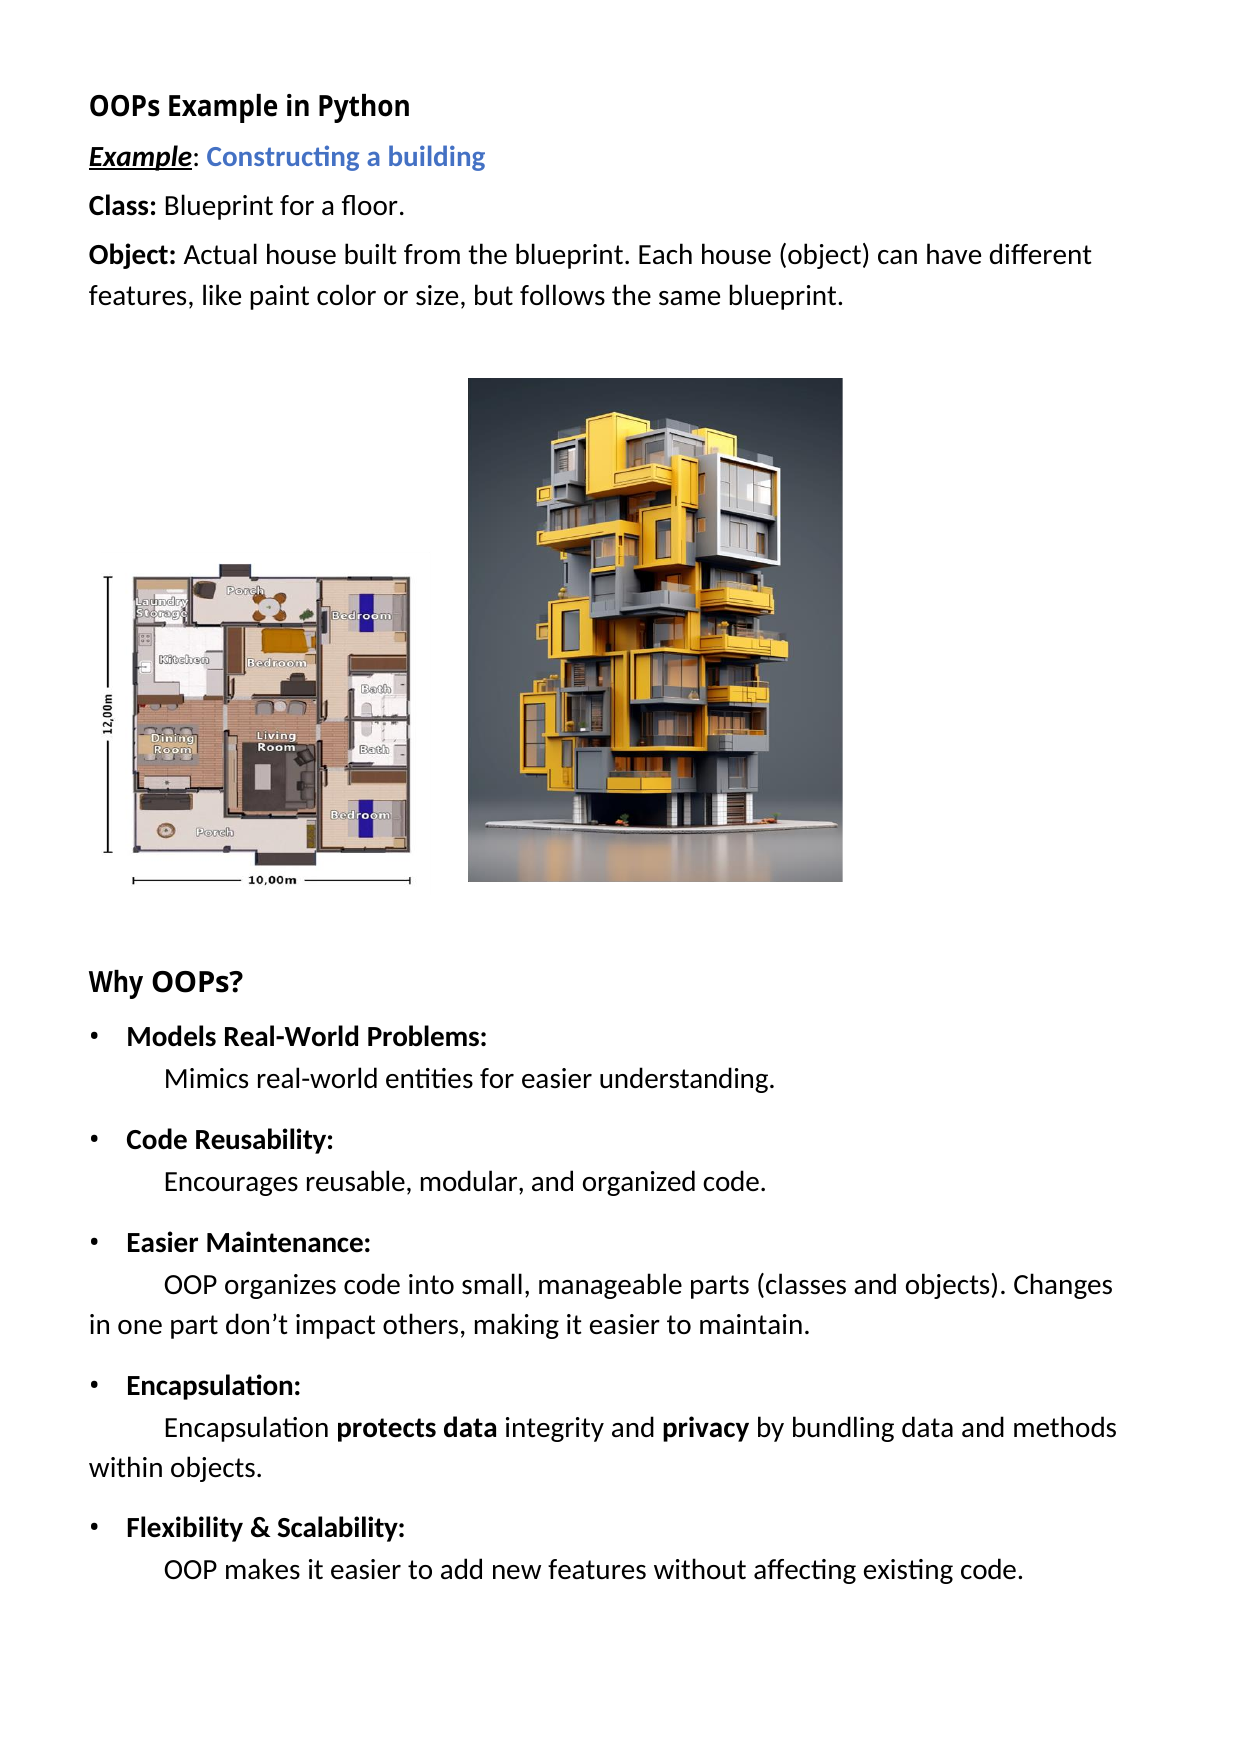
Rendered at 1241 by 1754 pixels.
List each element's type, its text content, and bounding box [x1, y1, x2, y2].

text OOPs Example in Python Example: Constructing a building Class: Blueprint for a floor. [89, 85, 516, 223]
text Encapsulation protects data integrity and privacy by bundling data and methods within objects. [89, 1409, 1139, 1485]
text Encourages reusable, modular, and organized code. [164, 1163, 1226, 1199]
list Models Real-World Problems: [89, 1016, 1226, 1055]
subtitle Encapsulation: [89, 1364, 1226, 1403]
text OOP organizes code into small, manageable parts (classes and objects). Changes in one part don’t impact others, making it easier to maintain. [89, 1266, 1139, 1342]
text OOP makes it easier to add new features without affecting existing code. [164, 1551, 1226, 1587]
text Object: Actual house built from the blueprint. Each house (object) can have different features, like paint color or size, but follows the same blueprint. [89, 236, 1139, 312]
text Mimics real-world entities for easier understanding. [164, 1060, 1226, 1096]
subtitle Why OOPs? [89, 962, 1226, 1001]
subtitle Flexibility & Scalability: [89, 1507, 1226, 1546]
subtitle Code Reusability: [89, 1118, 1226, 1158]
picture [101, 378, 843, 895]
subtitle Easier Maintenance: [89, 1221, 1226, 1261]
